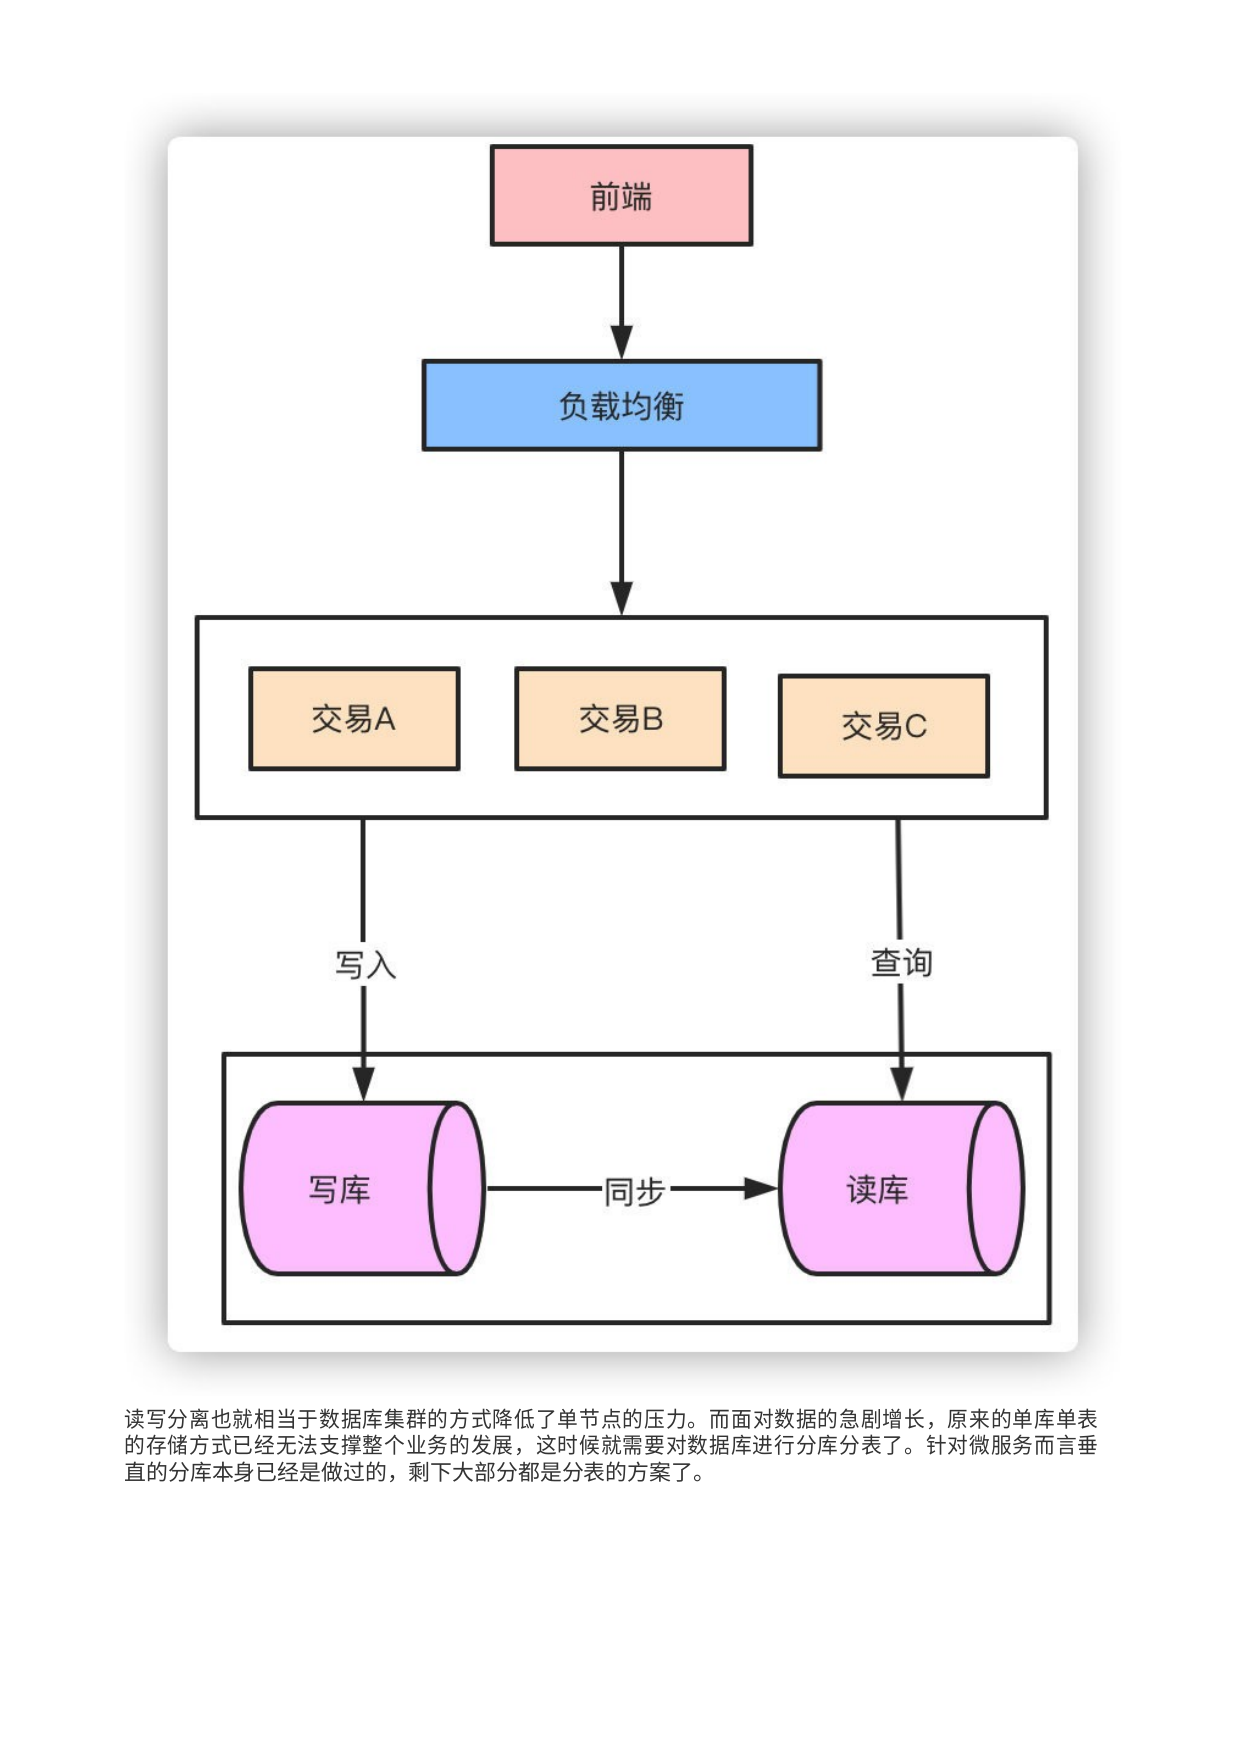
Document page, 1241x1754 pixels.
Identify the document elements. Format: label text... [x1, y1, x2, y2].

picture [124, 93, 1122, 1396]
text 读写分离也就相当于数据库集群的⽅式降低了单节点的压⼒。⽽⾯对数据的急剧增⻓，原来的单库单表 的存储⽅式已经⽆法⽀撑整个业务的发展，这时候就需要对数据库进⾏分库分表了。针对微服务⽽⾔垂 直的分库本身已经是做过的，剩下⼤部分都是分表的⽅案了。 [124, 1406, 1101, 1487]
